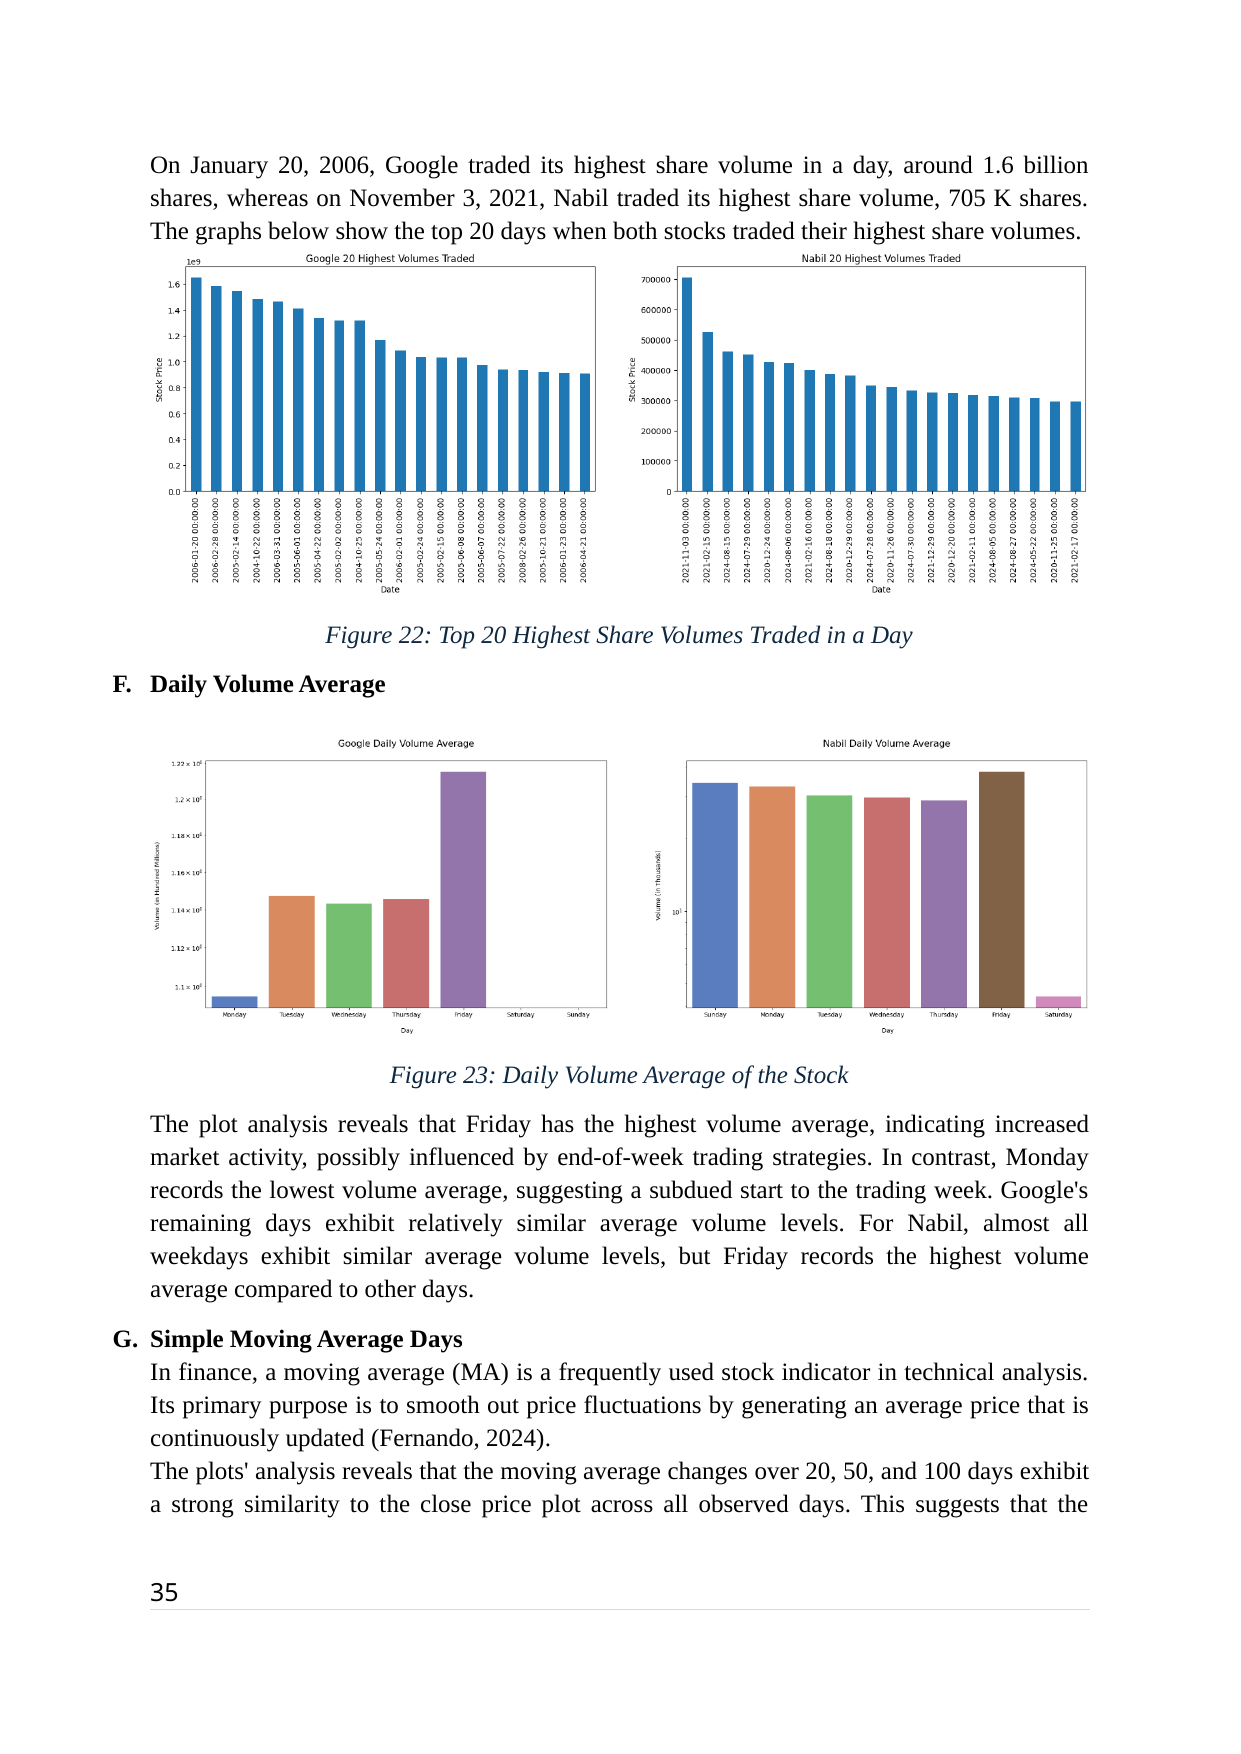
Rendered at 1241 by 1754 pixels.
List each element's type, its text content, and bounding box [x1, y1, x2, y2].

text Figure 22: Top 20 Highest Share Volumes Traded in a Day [150, 620, 1090, 649]
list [150, 1456, 1090, 1518]
picture [150, 249, 1091, 599]
list Simple Moving Average Days [112, 1324, 1090, 1353]
text The plot analysis reveals that Friday has the highest volume average, indicating increased market activity, possibly influenced by end-of-week trading strategies. In contrast, Monday records the lowest volume average, suggesting a subdued start to the trading week. Google's remaining days exhibit relatively similar average volume levels. For Nabil, almost all weekdays exhibit similar average volume levels, but Friday records the highest volume average compared to other days. [150, 1109, 1090, 1303]
list Daily Volume Average [112, 669, 1090, 698]
text Figure 23: Daily Volume Average of the Stock [150, 1060, 1090, 1088]
list In finance, a moving average (MA) is a frequently used stock indicator in technical analysis. Its primary purpose is to smooth out price fluctuations by generating an average price that is continuously updated . [150, 1357, 1090, 1452]
picture [150, 735, 1091, 1038]
list On January 20, 2006, Google traded its highest share volume in a day, around 1.6 billion shares, whereas on November 3, 2021, Nabil traded its highest share volume, 705 K shares. The graphs below show the top 20 days when both stocks traded their highest share volumes. [150, 150, 1090, 245]
